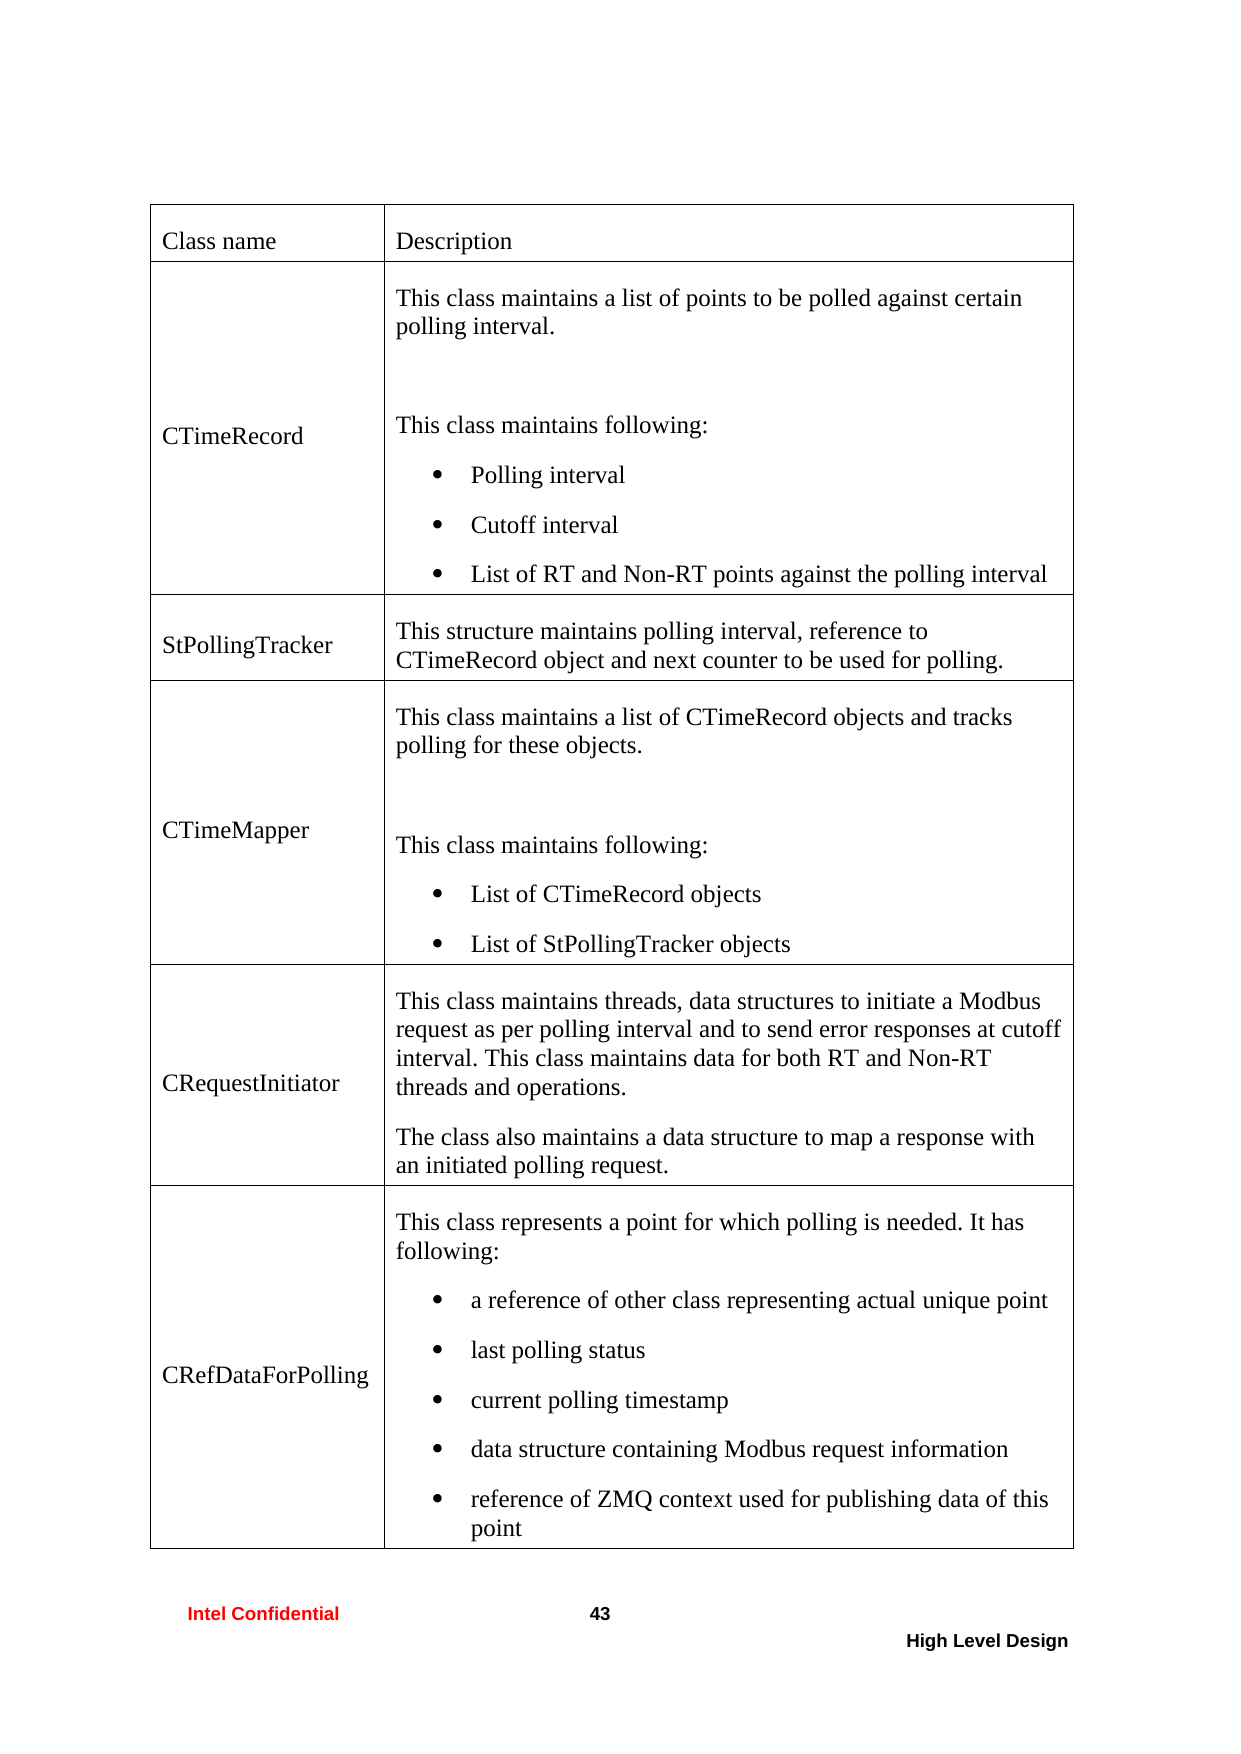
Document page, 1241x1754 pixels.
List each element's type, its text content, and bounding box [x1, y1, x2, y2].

table_cell CTimeRecord [151, 262, 384, 594]
table_cell This class maintains threads, data structures to initiate a Modbus request as per polling interval and to send error responses at cutoff interval. This class maintains data for both RT and Non-RT threads and operations. The class also maintains a data structure to map a response with an initiated polling request. [385, 965, 1073, 1185]
table_cell This structure maintains polling interval, reference to CTimeRecord object and next counter to be used for polling. [385, 595, 1073, 680]
table_cell This class maintains a list of points to be polled against certain polling interval. This class maintains following: Polling interval Cutoff interval List of RT and Non-RT points against the polling interval [385, 262, 1073, 594]
table_cell CRefDataForPolling [151, 1186, 384, 1548]
table_cell StPollingTracker [151, 595, 384, 680]
table_header Class name [151, 205, 384, 261]
table_header Description [385, 205, 1073, 261]
table_cell This class maintains a list of CTimeRecord objects and tracks polling for these objects. This class maintains following: List of CTimeRecord objects List of StPollingTracker objects [385, 681, 1073, 964]
table_cell CRequestInitiator [151, 965, 384, 1185]
table_cell CTimeMapper [151, 681, 384, 964]
table_cell This class represents a point for which polling is needed. It has following: a reference of other class representing actual unique point last polling status current polling timestamp data structure containing Modbus request information reference of ZMQ context used for publishing data of this point [385, 1186, 1073, 1548]
